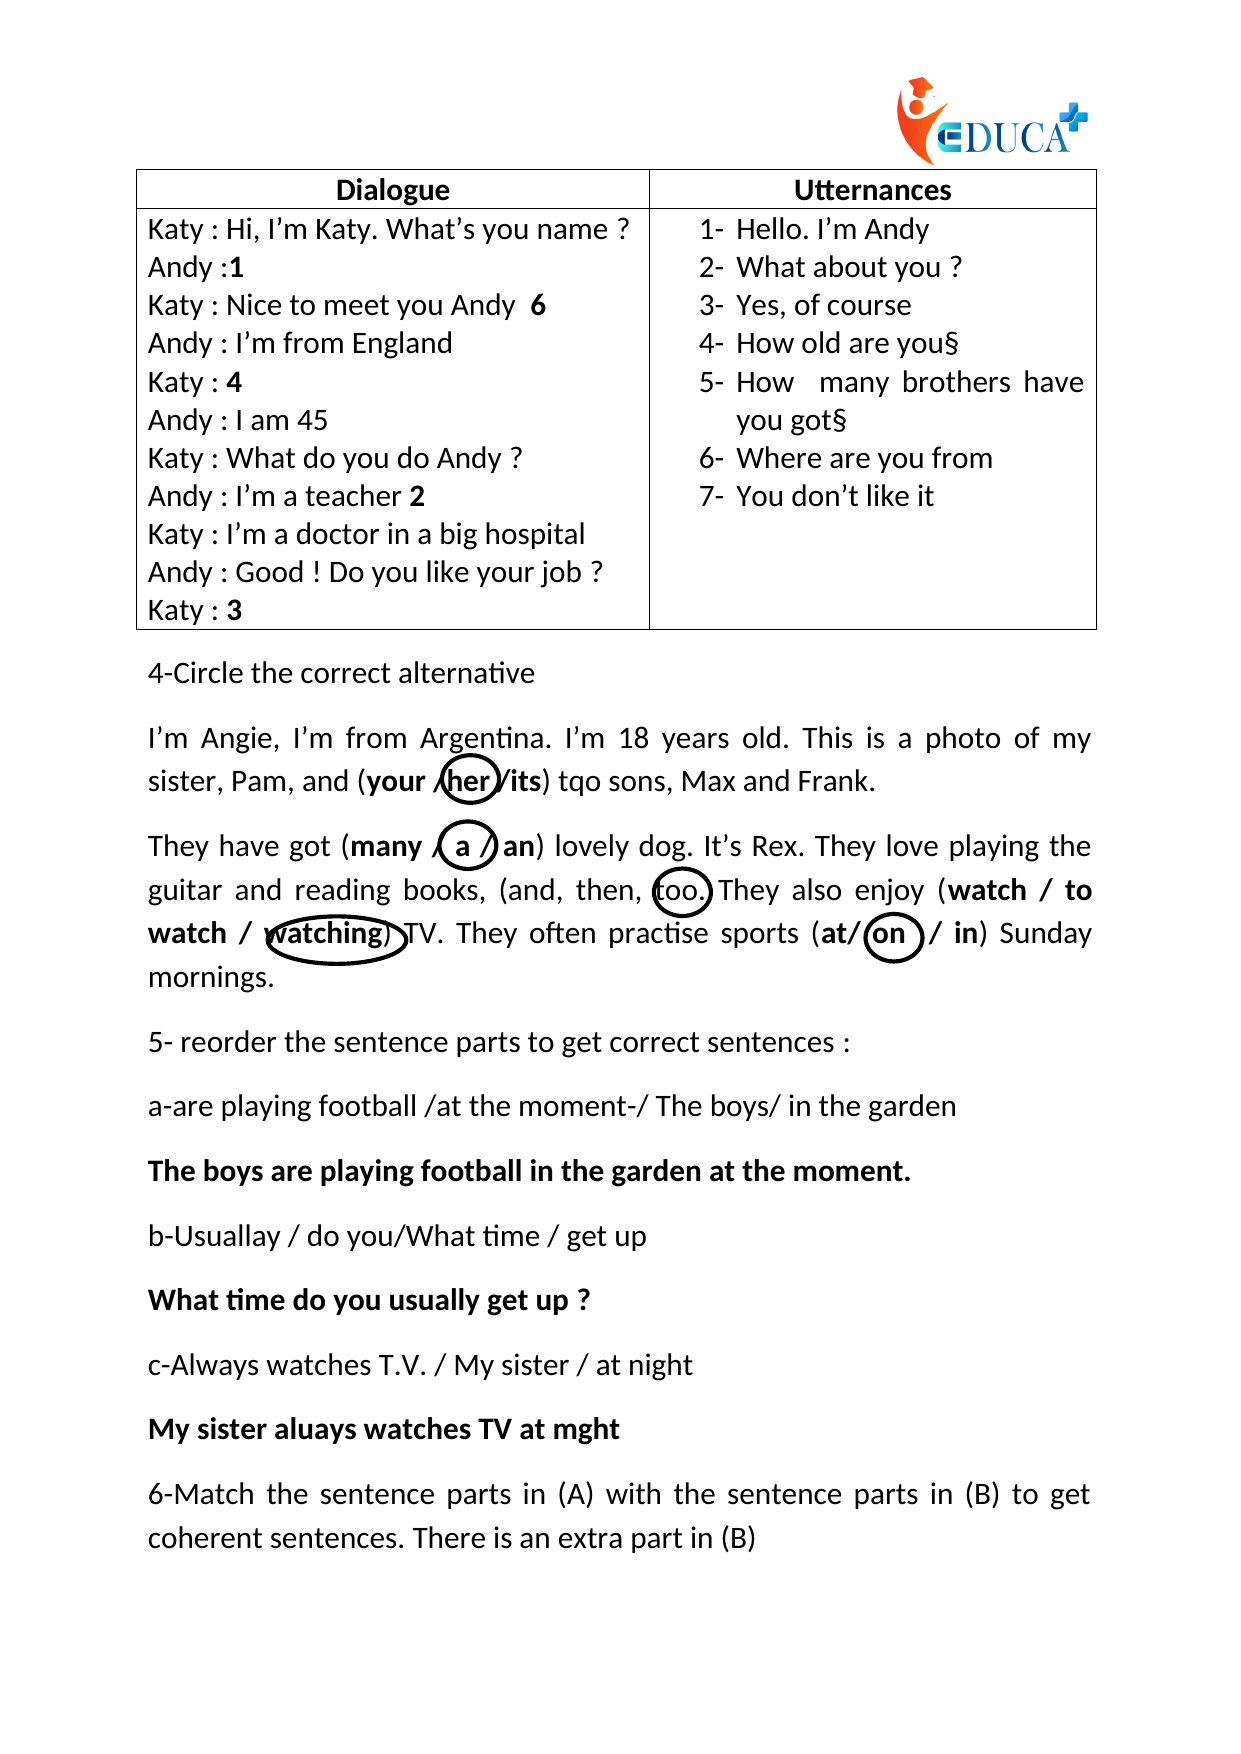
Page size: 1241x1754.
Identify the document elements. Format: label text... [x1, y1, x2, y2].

text 4-Circle the correct alternative [148, 653, 1093, 691]
text They have got (many / a / an) lovely dog. It’s Rex. They love playing the guitar and reading books, (and, then, too. They also enjoy (watch / to watch / watching) TV. They often practise sports (at/ on / in) Sunday mornings. [148, 826, 1093, 996]
text My sister aluays watches TV at mght [148, 1409, 1093, 1448]
text b-Usuallay / do you/What time / get up [148, 1216, 1093, 1254]
text 5- reorder the sentence parts to get correct sentences : [148, 1022, 1093, 1060]
text I’m Angie, I’m from Argentina. I’m 18 years old. This is a photo of my sister, Pam, and (your /her /its) tqo sons, Max and Frank. [148, 718, 1093, 800]
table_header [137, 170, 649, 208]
picture [890, 73, 1093, 169]
text The boys are playing football in the garden at the moment. [148, 1151, 1093, 1189]
text c-Always watches T.V. / My sister / at night [148, 1345, 1093, 1383]
text 6-Match the sentence parts in (A) with the sentence parts in (B) to get coherent sentences. There is an extra part in (B) [148, 1474, 1093, 1556]
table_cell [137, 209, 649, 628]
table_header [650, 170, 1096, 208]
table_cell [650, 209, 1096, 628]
text a-are playing football /at the moment-/ The boys/ in the garden [148, 1087, 1093, 1125]
text What time do you usually get up ? [148, 1280, 1093, 1318]
